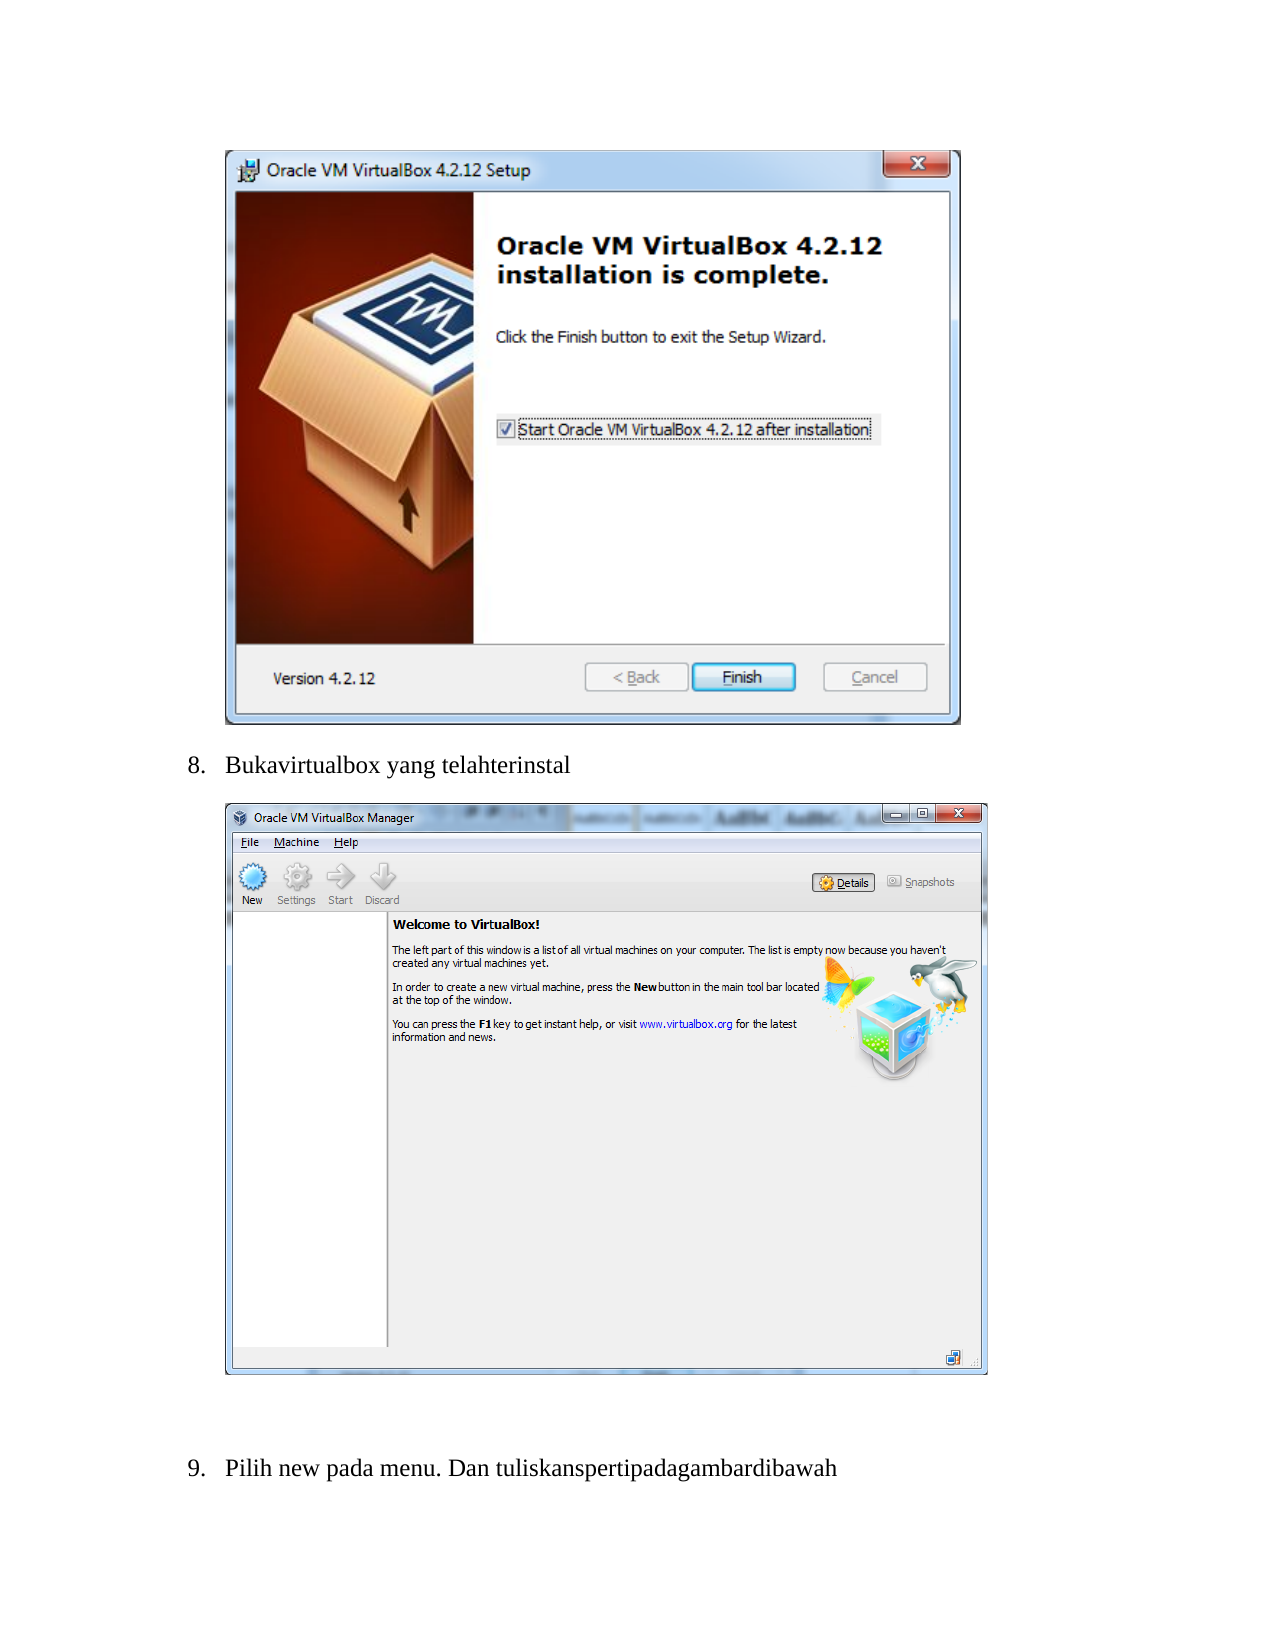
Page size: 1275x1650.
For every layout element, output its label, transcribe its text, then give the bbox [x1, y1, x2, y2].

list Pilih new pada menu. Dan tuliskanspertipadagambardibawah [187, 1453, 1125, 1482]
list Bukavirtualbox yang telahterinstal [187, 750, 1125, 779]
picture [225, 803, 988, 1375]
picture [225, 150, 961, 725]
